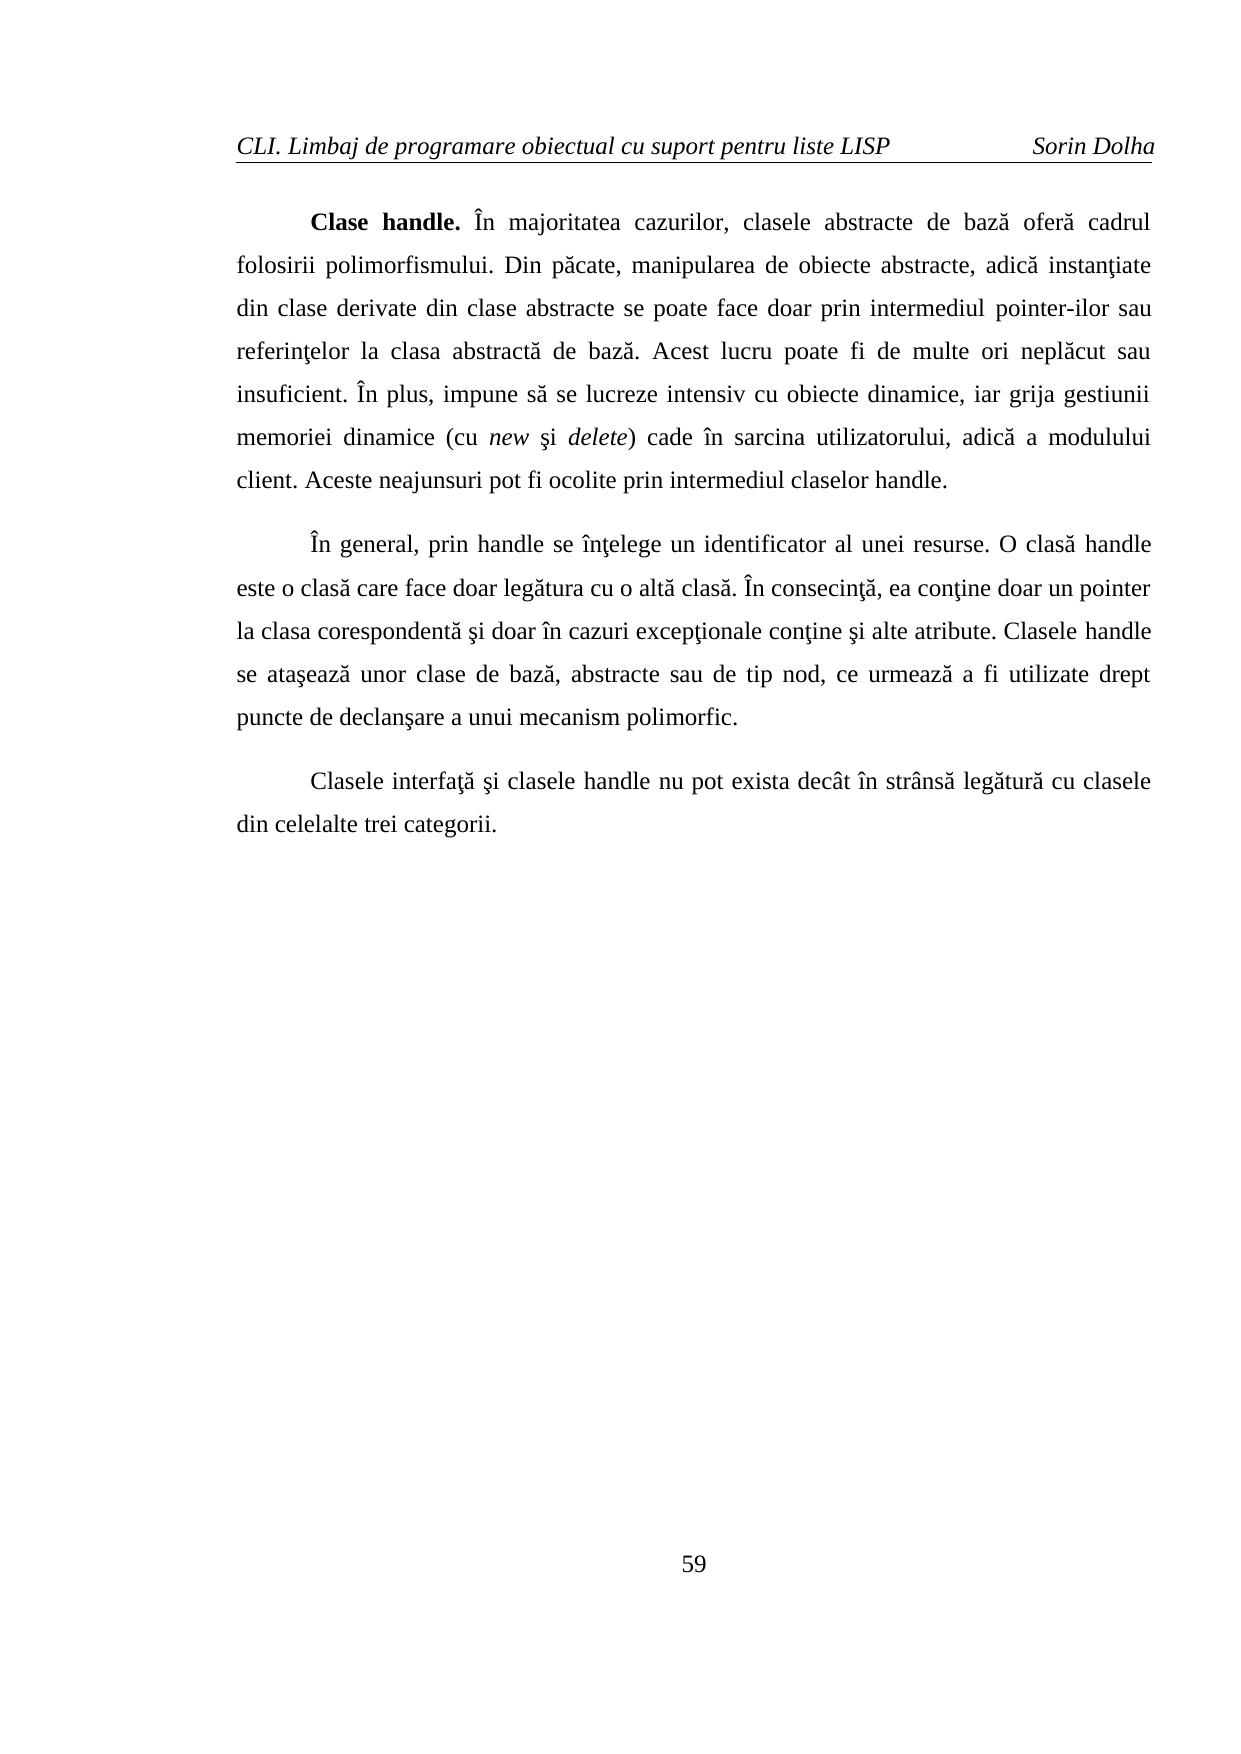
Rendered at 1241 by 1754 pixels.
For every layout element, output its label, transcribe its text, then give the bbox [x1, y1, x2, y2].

text În general, prin handle se înţelege un identificator al unei resurse. O clasă handle este o clasă care face doar legătura cu o altă clasă. În consecinţă, ea conţine doar un pointer la clasa corespondentă şi doar în cazuri excepţionale conţine şi alte atribute. Clasele handle se ataşează unor clase de bază, abstracte sau de tip nod, ce urmează a fi utilizate drept puncte de declanşare a unui mecanism polimorfic. [236, 529, 1152, 731]
text Clase handle. În majoritatea cazurilor, clasele abstracte de bază oferă cadrul folosirii polimorfismului. Din păcate, manipularea de obiecte abstracte, adică instanţiate din clase derivate din clase abstracte se poate face doar prin intermediul pointer-ilor sau referinţelor la clasa abstractă de bază. Acest lucru poate fi de multe ori neplăcut sau insuficient. În plus, impune să se lucreze intensiv cu obiecte dinamice, iar grija gestiunii memoriei dinamice (cu new şi delete) cade în sarcina utilizatorului, adică a modulului client. Aceste neajunsuri pot fi ocolite prin intermediul claselor handle. [236, 207, 1152, 494]
text Clasele interfaţă şi clasele handle nu pot exista decât în strânsă legătură cu clasele din celelalte trei categorii. [236, 766, 1152, 838]
